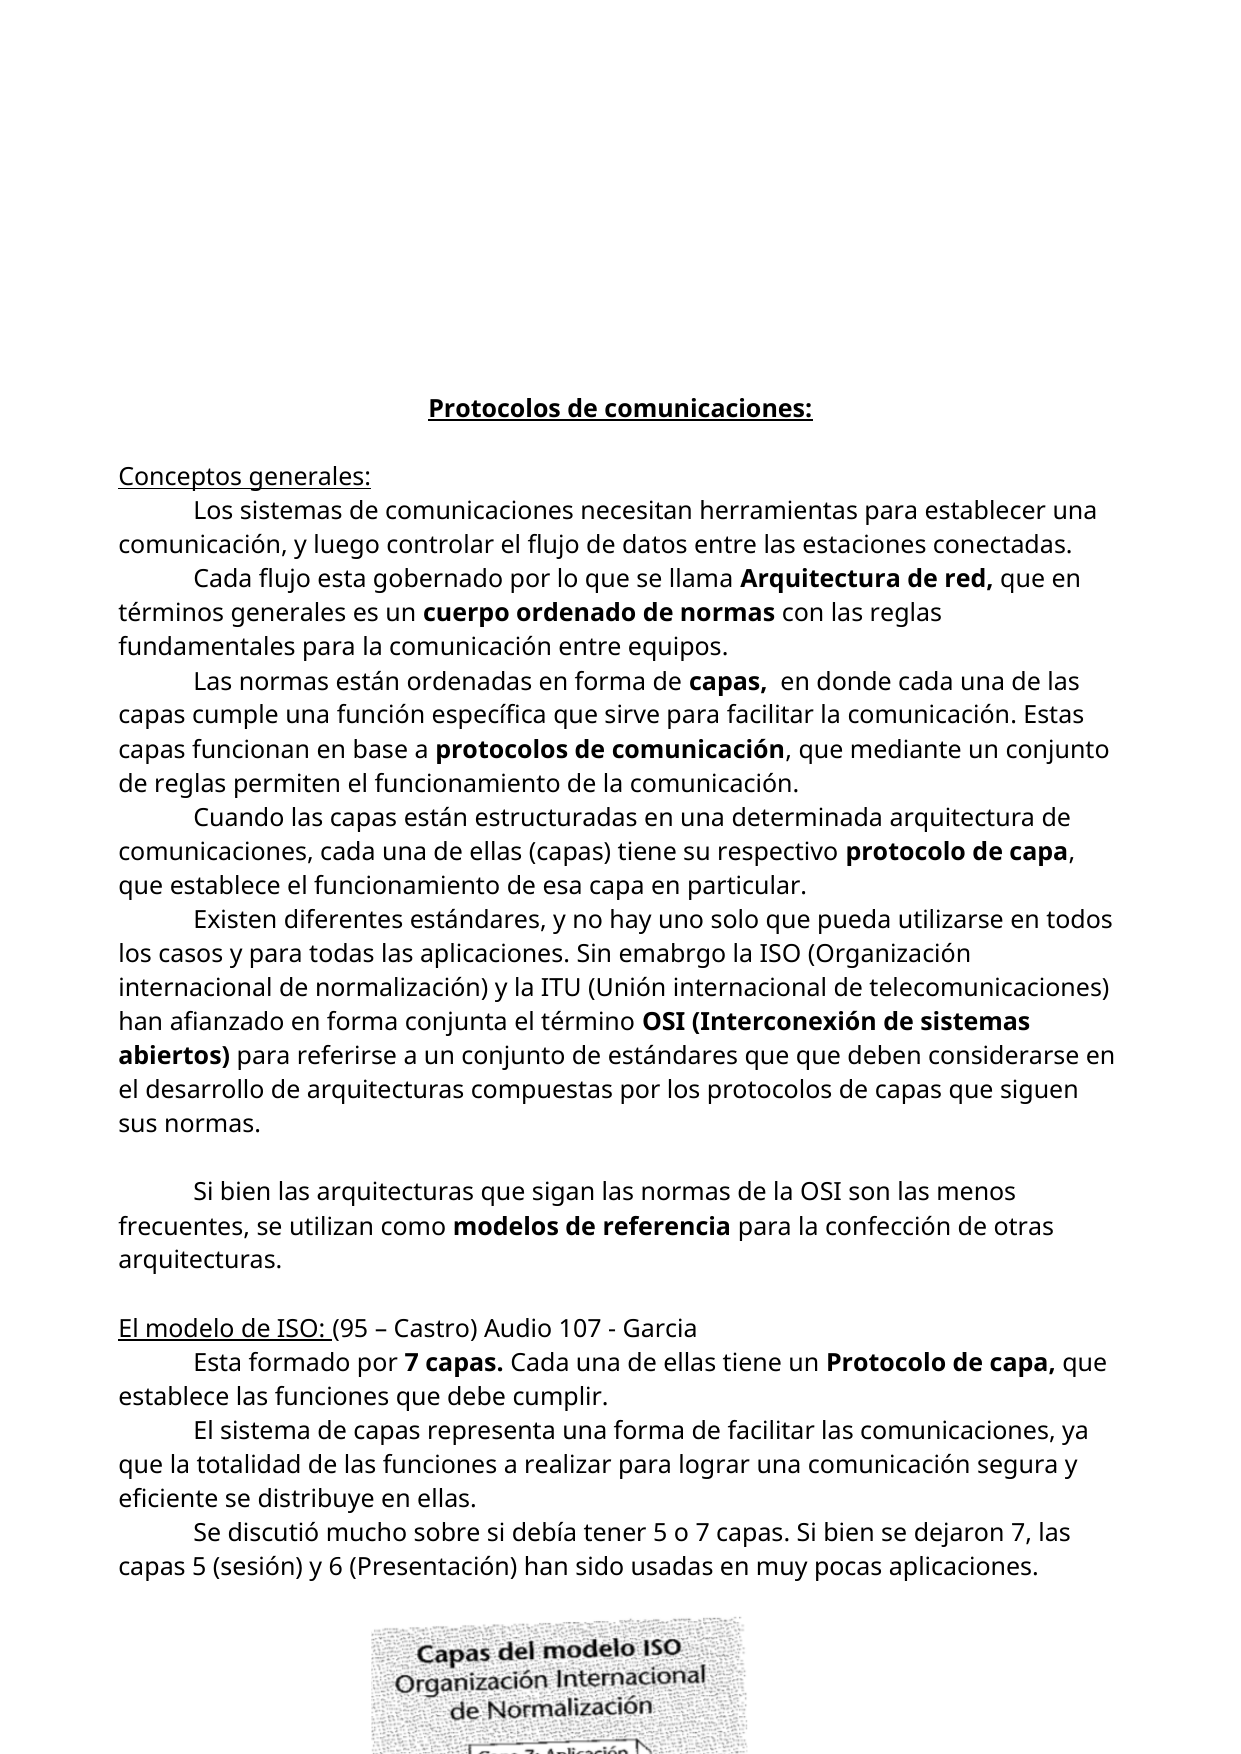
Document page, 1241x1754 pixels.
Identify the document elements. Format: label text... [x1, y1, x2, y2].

text El modelo de ISO: (95 – Castro) Audio 107 - Garcia [118, 1310, 1122, 1344]
text Cada flujo esta gobernado por lo que se llama Arquitectura de red, que en términos generales es un cuerpo ordenado de normas con las reglas fundamentales para la comunicación entre equipos. [118, 561, 1122, 663]
text Existen diferentes estándares, y no hay uno solo que pueda utilizarse en todos los casos y para todas las aplicaciones. Sin emabrgo la ISO (Organización internacional de normalización) y la ITU (Unión internacional de telecomunicaciones) han afianzado en forma conjunta el término OSI (Interconexión de sistemas abiertos) para referirse a un conjunto de estándares que que deben considerarse en el desarrollo de arquitecturas compuestas por los protocolos de capas que siguen sus normas. [118, 902, 1122, 1140]
text Cuando las capas están estructuradas en una determinada arquitectura de comunicaciones, cada una de ellas (capas) tiene su respectivo protocolo de capa, que establece el funcionamiento de esa capa en particular. [118, 799, 1122, 902]
text Esta formado por 7 capas. Cada una de ellas tiene un Protocolo de capa, que establece las funciones que debe cumplir. [118, 1344, 1122, 1412]
text Las normas están ordenadas en forma de capas, en donde cada una de las capas cumple una función específica que sirve para facilitar la comunicación. Estas capas funcionan en base a protocolos de comunicación, que mediante un conjunto de reglas permiten el funcionamiento de la comunicación. [118, 663, 1122, 799]
text Los sistemas de comunicaciones necesitan herramientas para establecer una comunicación, y luego controlar el flujo de datos entre las estaciones conectadas. [118, 493, 1122, 561]
text Protocolos de comunicaciones: [118, 391, 1122, 425]
picture [371, 1604, 748, 1754]
text El sistema de capas representa una forma de facilitar las comunicaciones, ya que la totalidad de las funciones a realizar para lograr una comunicación segura y eficiente se distribuye en ellas. [118, 1412, 1122, 1515]
text Si bien las arquitecturas que sigan las normas de la OSI son las menos frecuentes, se utilizan como modelos de referencia para la confección de otras arquitecturas. [118, 1174, 1122, 1276]
text Se discutió mucho sobre si debía tener 5 o 7 capas. Si bien se dejaron 7, las capas 5 (sesión) y 6 (Presentación) han sido usadas en muy pocas aplicaciones. [118, 1515, 1122, 1583]
text Conceptos generales: [118, 459, 1122, 493]
